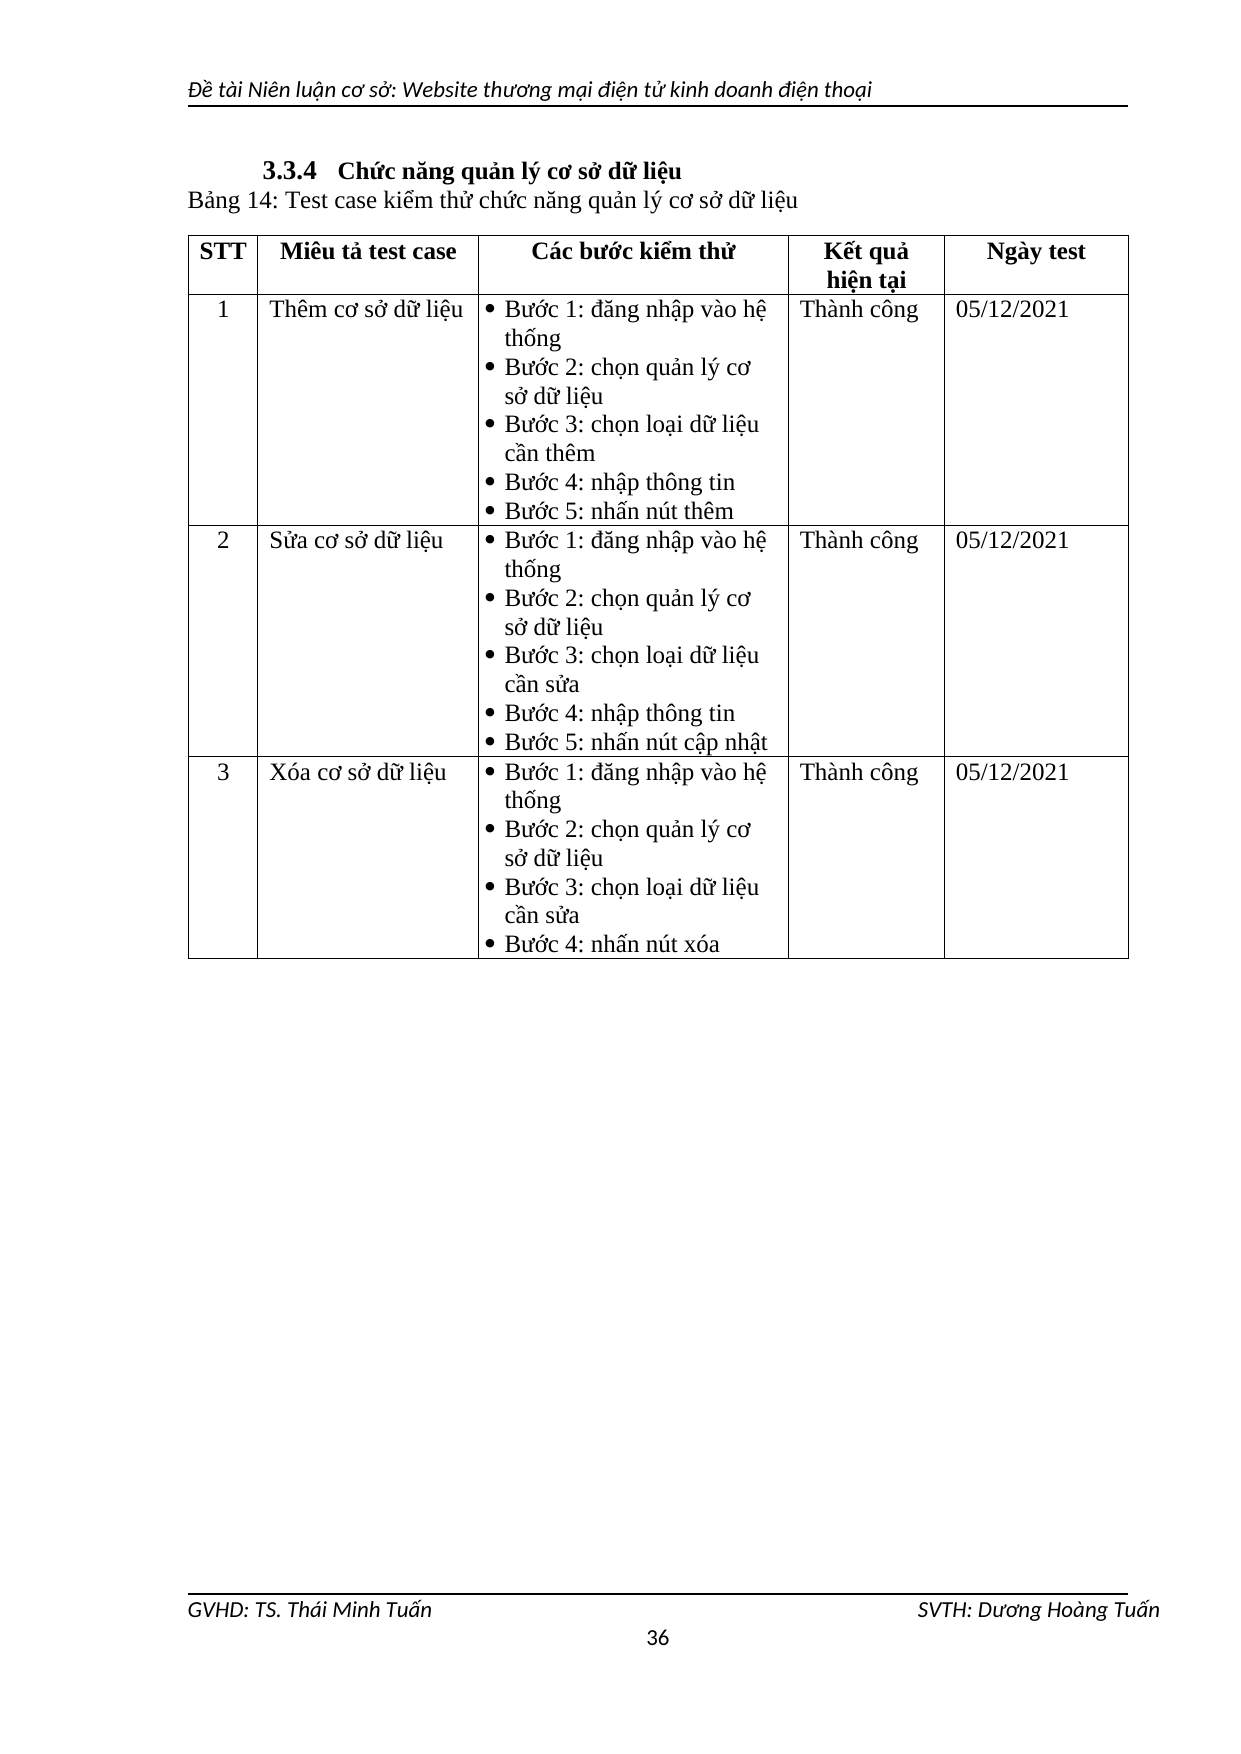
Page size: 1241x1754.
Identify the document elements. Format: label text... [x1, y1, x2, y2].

table_cell 2 [189, 526, 257, 756]
table_header STT [189, 236, 257, 293]
table_header Ngày test [945, 236, 1128, 293]
table_cell Thành công [789, 526, 944, 756]
table_cell Sửa cơ sở dữ liệu [258, 526, 478, 756]
table_cell 05/12/2021 [945, 526, 1128, 756]
table_cell Bước 1: đăng nhập vào hệ thống Bước 2: chọn quản lý cơ sở dữ liệu Bước 3: chọn loại dữ liệu cần sửa Bước 4: nhấn nút xóa [479, 757, 788, 958]
table_cell 1 [189, 295, 257, 524]
table_cell Bước 1: đăng nhập vào hệ thống Bước 2: chọn quản lý cơ sở dữ liệu Bước 3: chọn loại dữ liệu cần sửa Bước 4: nhập thông tin Bước 5: nhấn nút cập nhật [479, 526, 788, 756]
table_cell Thêm cơ sở dữ liệu [258, 295, 478, 524]
table_cell 05/12/2021 [945, 757, 1128, 958]
text Bảng 14: Test case kiểm thử chức năng quản lý cơ sở dữ liệu [187, 185, 1128, 214]
table_cell Bước 1: đăng nhập vào hệ thống Bước 2: chọn quản lý cơ sở dữ liệu Bước 3: chọn loại dữ liệu cần thêm Bước 4: nhập thông tin Bước 5: nhấn nút thêm [479, 295, 788, 524]
table_cell Thành công [789, 757, 944, 958]
table_cell Thành công [789, 295, 944, 524]
table_header Các bước kiểm thử [479, 236, 788, 293]
table_cell Xóa cơ sở dữ liệu [258, 757, 478, 958]
text Chức năng quản lý cơ sở dữ liệu [262, 154, 1128, 185]
table_cell 3 [189, 757, 257, 958]
table_cell 05/12/2021 [945, 295, 1128, 524]
table_header Miêu tả test case [258, 236, 478, 293]
table_header Kết quả hiện tại [789, 236, 944, 293]
